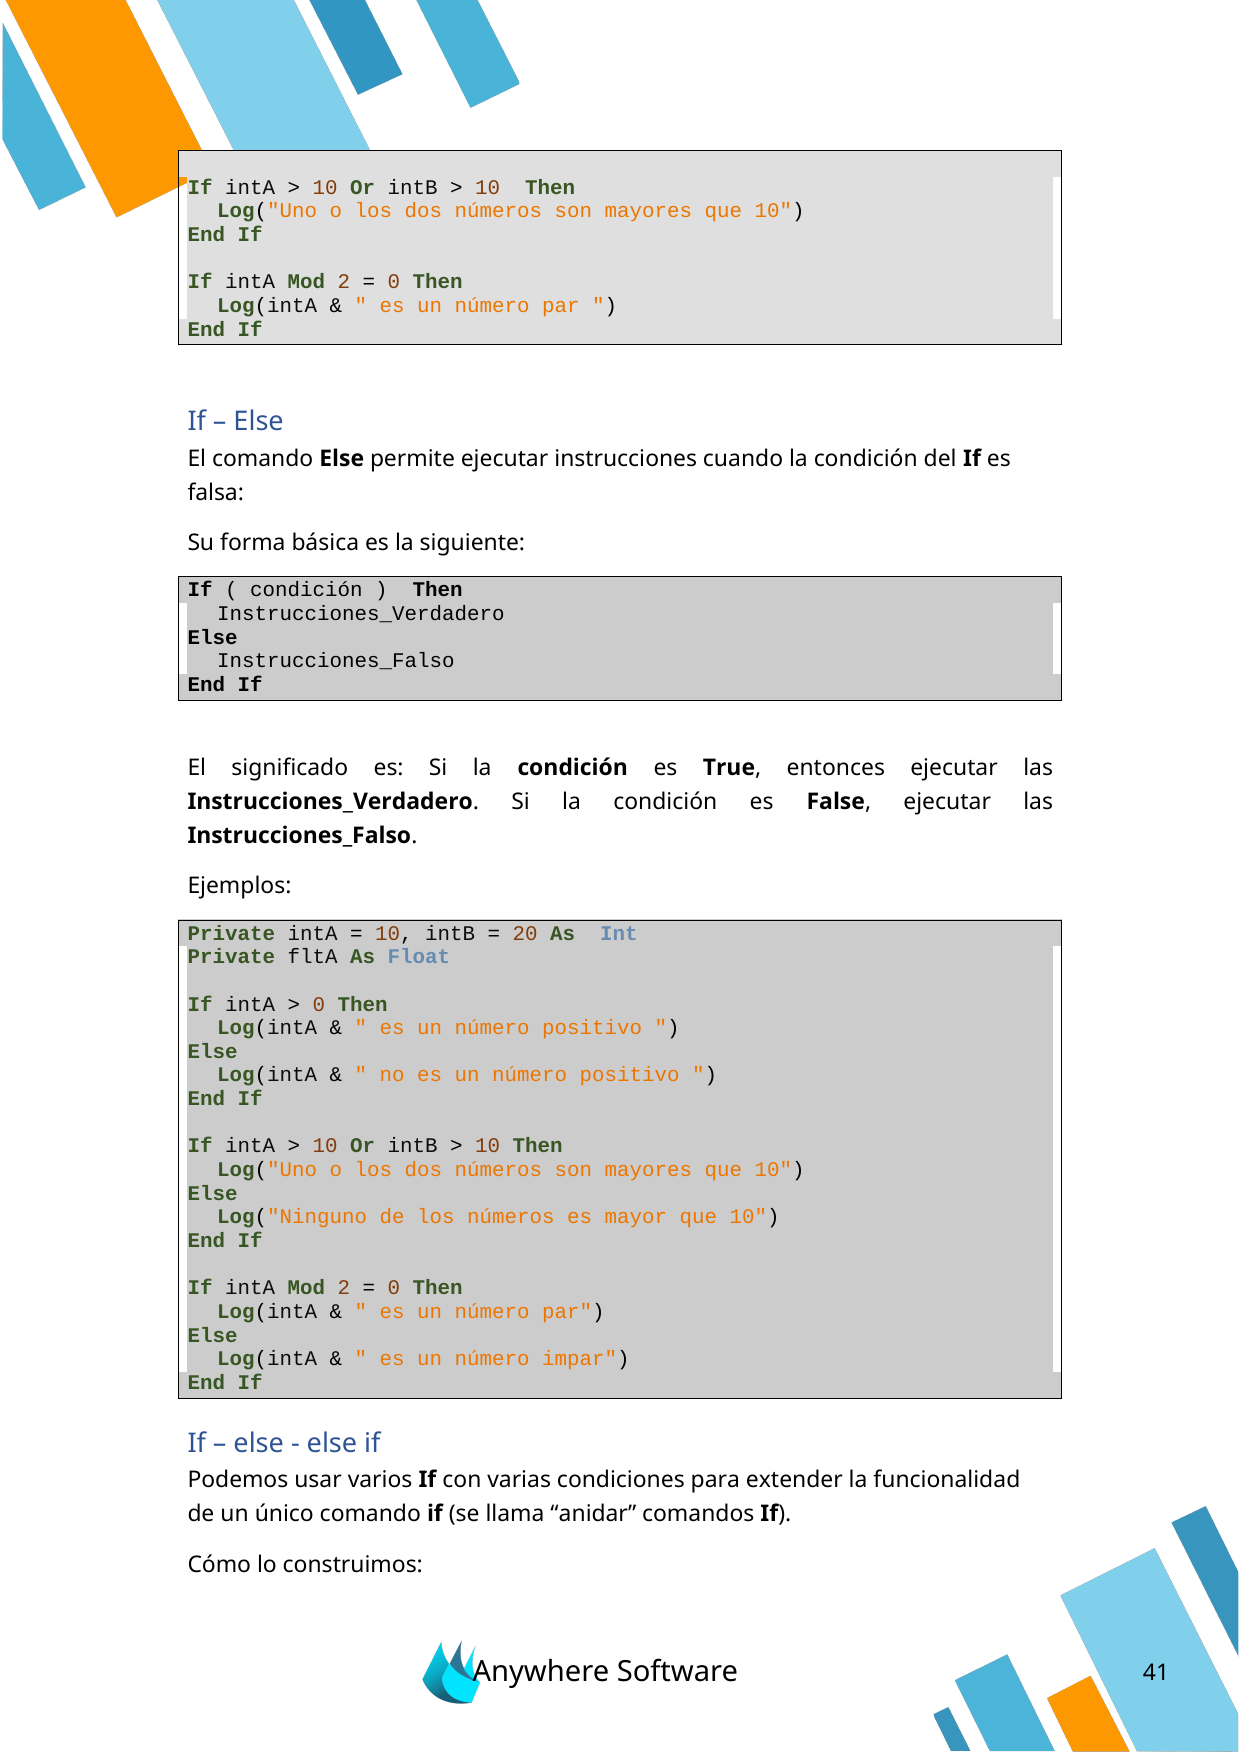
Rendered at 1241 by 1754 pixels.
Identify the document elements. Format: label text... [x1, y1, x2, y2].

text Podemos usar varios If con varias condiciones para extender la funcionalidad de un único comando if (se llama “anidar” comandos If). [187, 1463, 1053, 1528]
text Else [187, 1324, 1053, 1348]
picture [179, 177, 187, 256]
text Ejemplos: [187, 869, 1053, 900]
text End If [187, 1088, 1053, 1112]
text Instrucciones_Verdadero [187, 603, 1053, 627]
text Instrucciones_Falso [187, 650, 1053, 671]
text End If [179, 316, 1061, 344]
text El comando Else permite ejecutar instrucciones cuando la condición del If es falsa: [187, 442, 1053, 507]
text Else [187, 627, 1053, 650]
text Log(intA & " es un número par ") [187, 295, 1053, 316]
text End If [179, 671, 1061, 700]
picture [2, 0, 520, 256]
text Log(intA & " no es un número positivo ") [187, 1064, 1053, 1088]
text Log(intA & " es un número impar") [187, 1348, 1053, 1369]
text Log("Ninguno de los números es mayor que 10") [187, 1206, 1053, 1230]
picture [422, 1640, 481, 1704]
text Log("Uno o los dos números son mayores que 10") [187, 1159, 1053, 1183]
text Log(intA & " es un número positivo ") [187, 1017, 1053, 1041]
subtitle If – else - else if [187, 1424, 1053, 1461]
text If intA > 10 Or intB > 10 Then [187, 1135, 1053, 1159]
text Cómo lo construimos: [187, 1548, 1053, 1579]
text If ( condición ) Then [179, 577, 1061, 603]
text El significado es: Si la condición es True, entonces ejecutar las Instrucciones_Verdadero. Si la condición es False, ejecutar las Instrucciones_Falso. [187, 751, 1053, 850]
subtitle If – Else [187, 402, 1053, 439]
text Log("Uno o los dos números son mayores que 10") [187, 200, 1053, 224]
text Private fltA As Float [187, 946, 1053, 970]
text If intA > 10 Or intB > 10 Then [187, 177, 1053, 200]
text Private intA = 10, intB = 20 As Int [179, 921, 1061, 946]
text If intA Mod 2 = 0 Then [187, 271, 1053, 295]
text Su forma básica es la siguiente: [187, 526, 1053, 557]
text If intA Mod 2 = 0 Then [187, 1277, 1053, 1301]
text Else [187, 1183, 1053, 1206]
text If intA > 0 Then [187, 993, 1053, 1017]
text Else [187, 1041, 1053, 1064]
text End If [187, 224, 1053, 248]
picture [933, 1506, 1239, 1752]
text Log(intA & " es un número par") [187, 1301, 1053, 1324]
text End If [179, 1369, 1061, 1398]
text End If [187, 1230, 1053, 1254]
